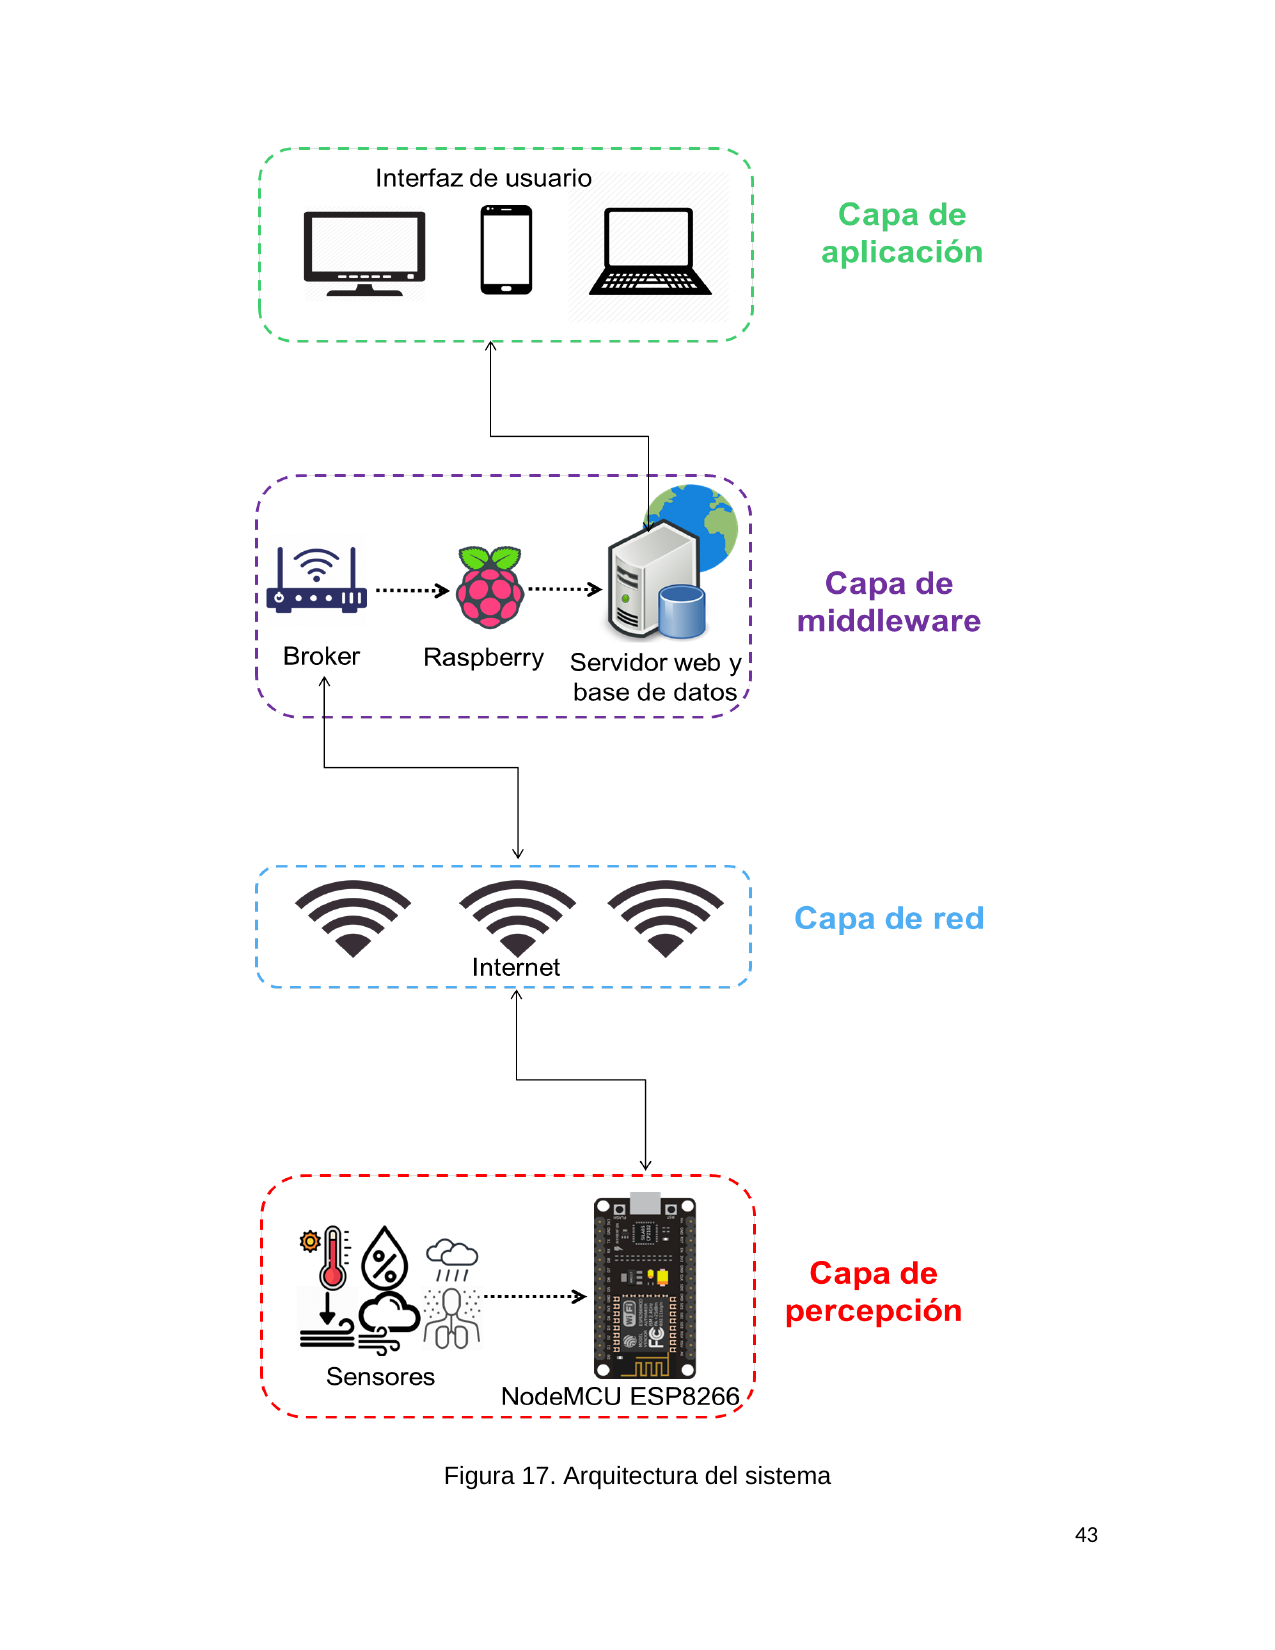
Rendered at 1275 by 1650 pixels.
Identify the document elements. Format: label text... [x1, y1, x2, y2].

picture [255, 147, 1020, 1426]
text Figura 17. Arquitectura del sistema [177, 1461, 1098, 1490]
